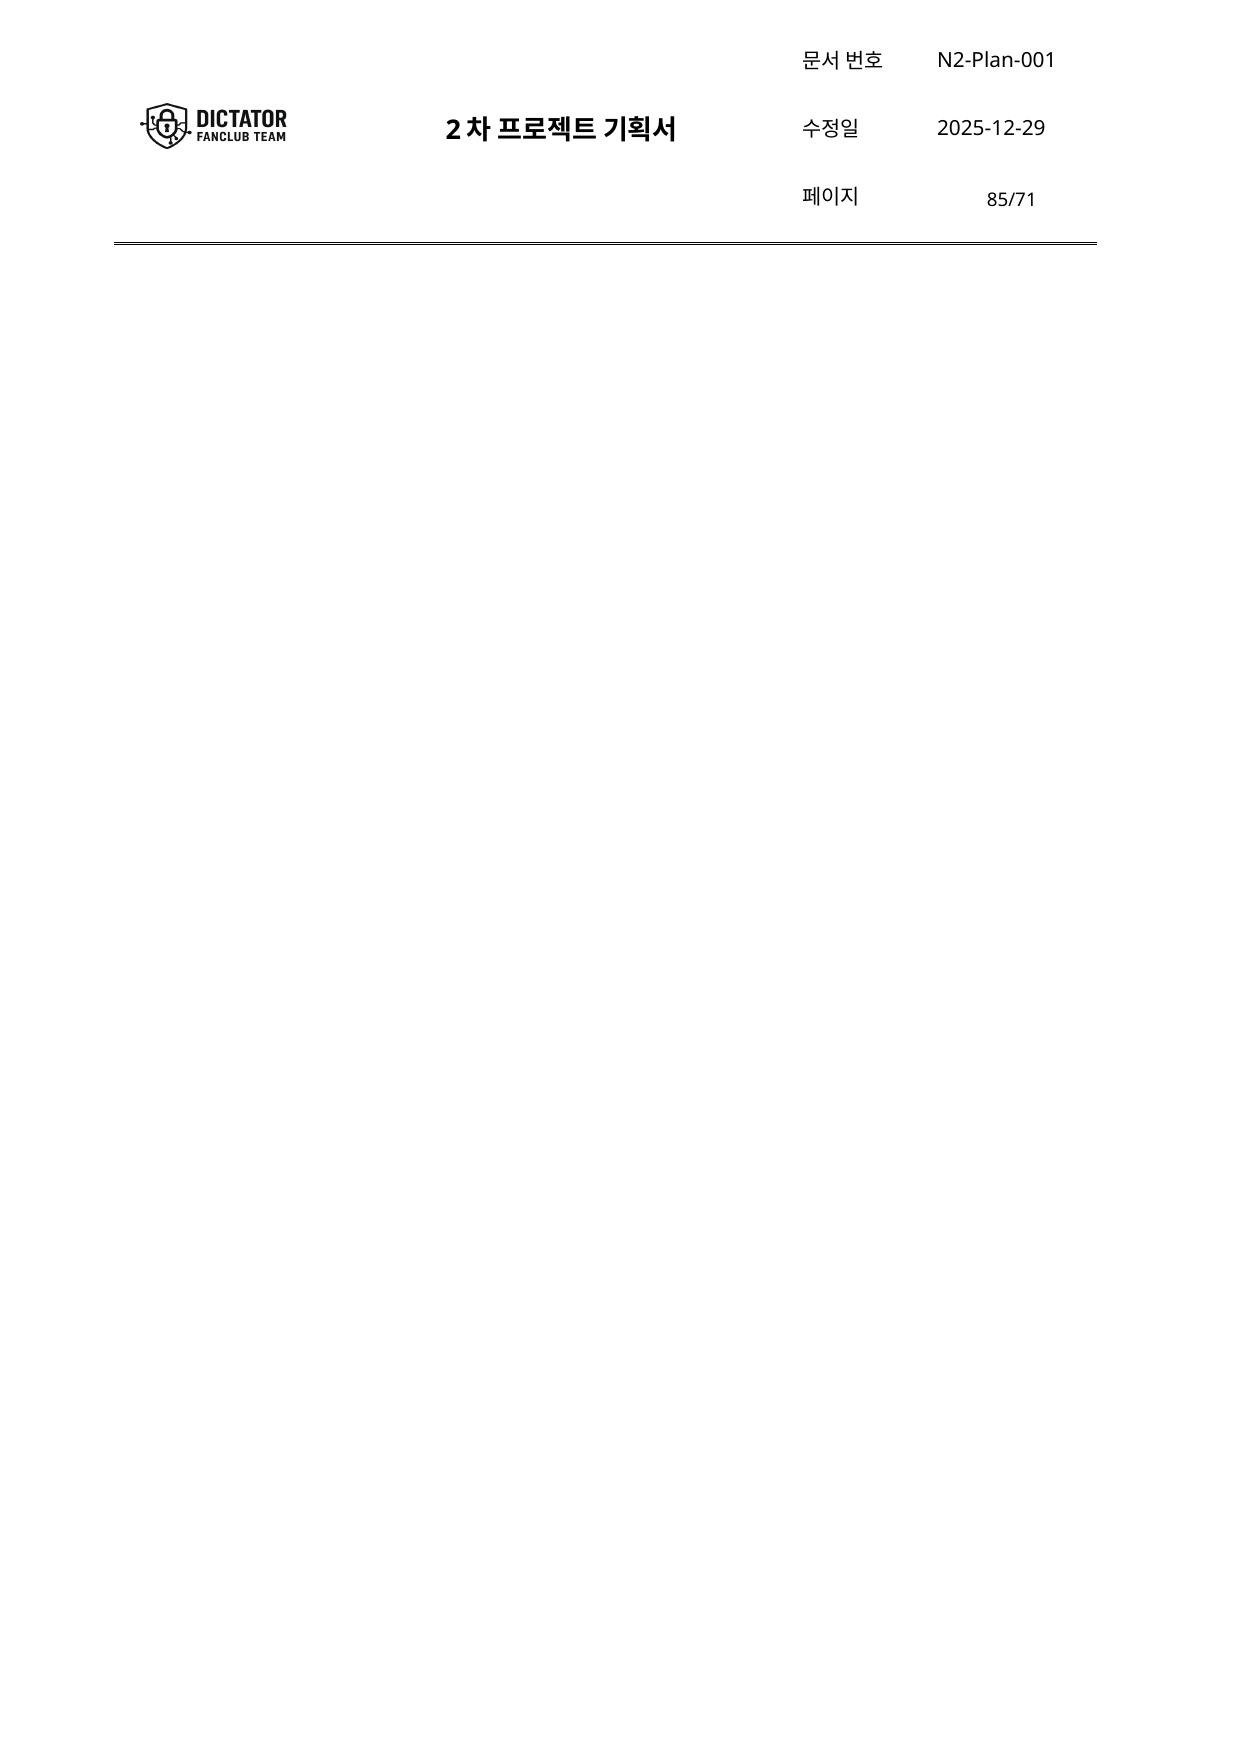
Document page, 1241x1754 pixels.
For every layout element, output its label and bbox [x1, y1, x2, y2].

picture [125, 73, 307, 181]
